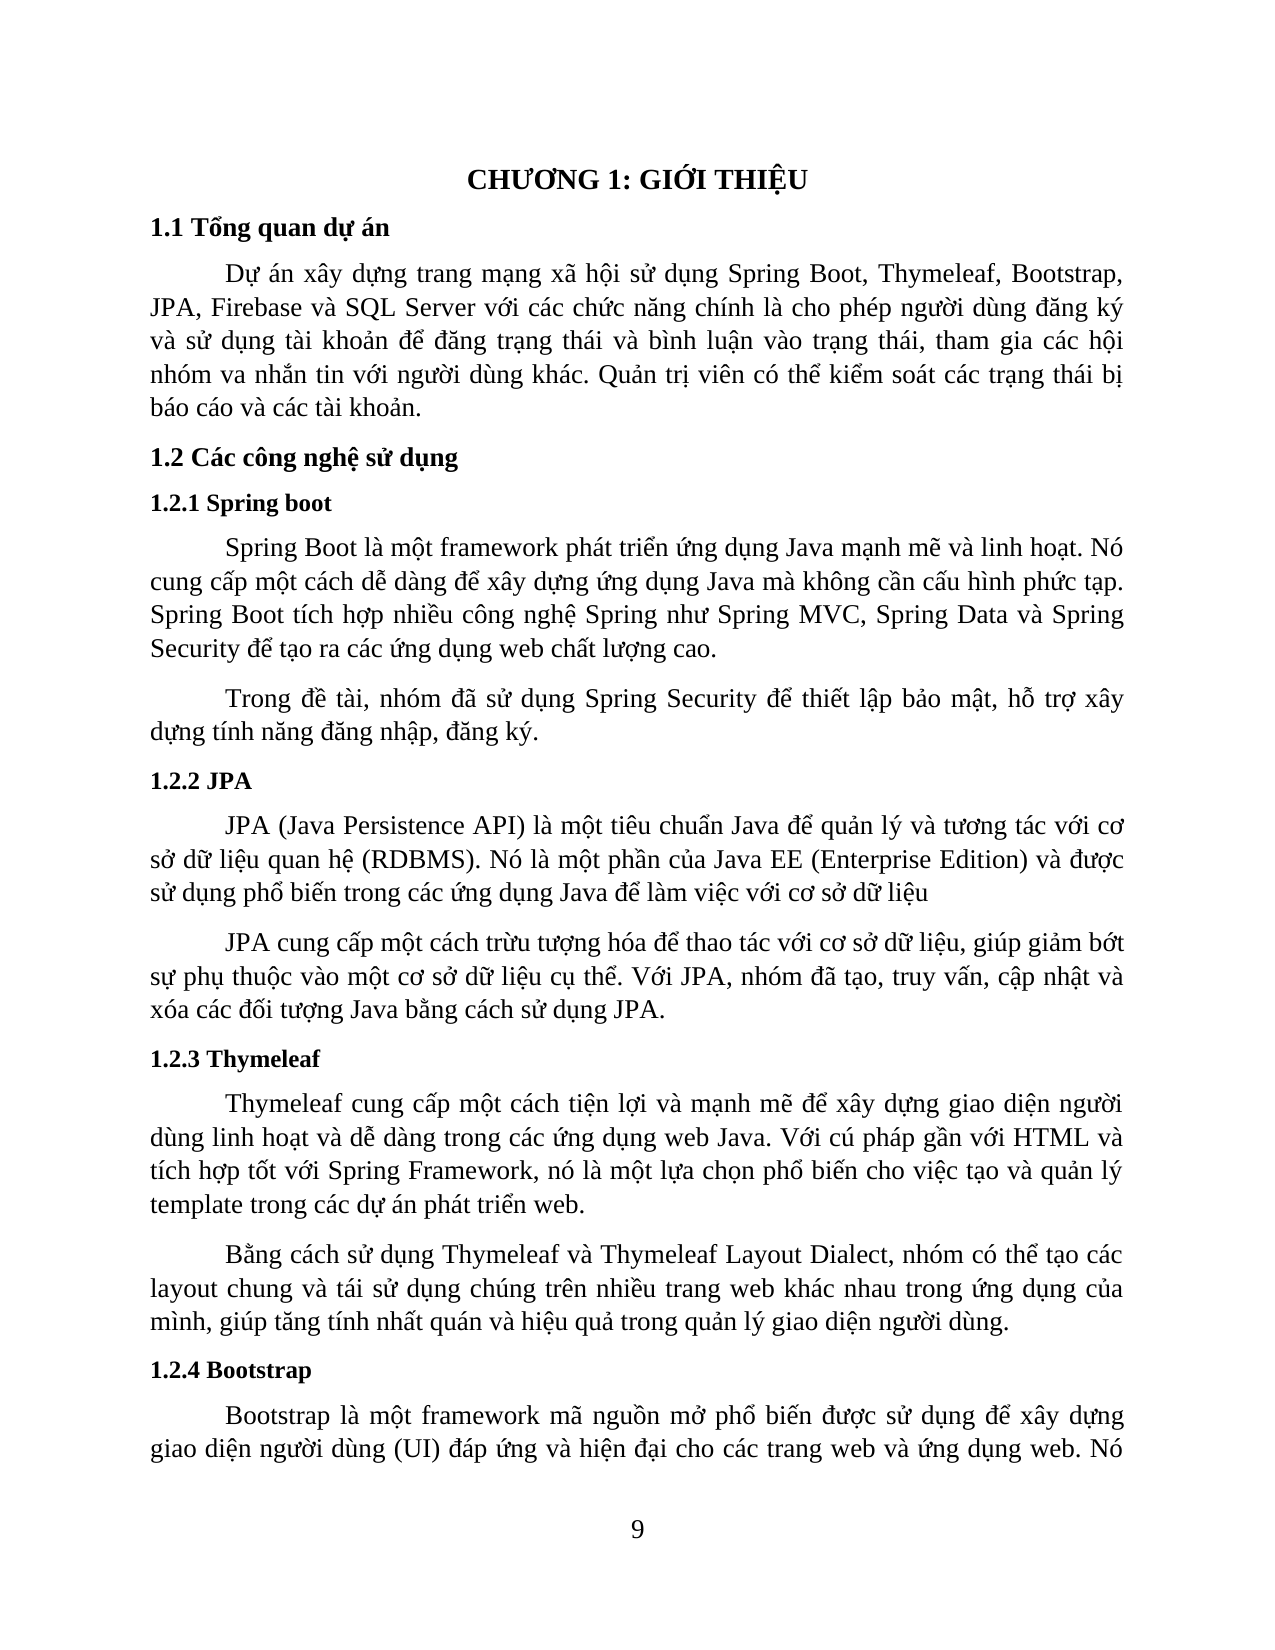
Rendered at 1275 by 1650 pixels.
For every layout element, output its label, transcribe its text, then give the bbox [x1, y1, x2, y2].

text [150, 1399, 1125, 1464]
text Dự án xây dựng trang mạng xã hội sử dụng Spring Boot, Thymeleaf, Bootstrap, JPA, Firebase và SQL Server với các chức năng chính là cho phép người dùng đăng ký và sử dụng tài khoản để đăng trạng thái và bình luận vào trạng thái, tham gia các hội nhóm va nhắn tin với người dùng khác. Quản trị viên có thể kiểm soát các trạng thái bị báo cáo và các tài khoản. [150, 257, 1125, 422]
text Trong đề tài, nhóm đã sử dụng Spring Security để thiết lập bảo mật, hỗ trợ xây dựng tính năng đăng nhập, đăng ký. [150, 682, 1125, 747]
text Thymeleaf cung cấp một cách tiện lợi và mạnh mẽ để xây dựng giao diện người dùng linh hoạt và dễ dàng trong các ứng dụng web Java. Với cú pháp gần với HTML và tích hợp tốt với Spring Framework, nó là một lựa chọn phổ biến cho việc tạo và quản lý template trong các dự án phát triển web. [150, 1087, 1125, 1219]
text JPA (Java Persistence API) là một tiêu chuẩn Java để quản lý và tương tác với cơ sở dữ liệu quan hệ (RDBMS). Nó là một phần của Java EE (Enterprise Edition) và được sử dụng phổ biến trong các ứng dụng Java để làm việc với cơ sở dữ liệu [150, 809, 1125, 907]
subtitle 1.2.4 Bootstrap [150, 1356, 1125, 1384]
subtitle 1.2.1 Spring boot [150, 488, 1125, 516]
text Spring Boot là một framework phát triển ứng dụng Java mạnh mẽ và linh hoạt. Nó cung cấp một cách dễ dàng để xây dựng ứng dụng Java mà không cần cấu hình phức tạp. Spring Boot tích hợp nhiều công nghệ Spring như Spring MVC, Spring Data và Spring Security để tạo ra các ứng dụng web chất lượng cao. [150, 531, 1125, 663]
text JPA cung cấp một cách trừu tượng hóa để thao tác với cơ sở dữ liệu, giúp giảm bớt sự phụ thuộc vào một cơ sở dữ liệu cụ thể. Với JPA, nhóm đã tạo, truy vấn, cập nhật và xóa các đối tượng Java bằng cách sử dụng JPA. [150, 927, 1125, 1025]
subtitle CHƯƠNG 1: GIỚI THIỆU [150, 162, 1125, 196]
subtitle 1.2.2 JPA [150, 766, 1125, 794]
subtitle 1.2.3 Thymeleaf [150, 1044, 1125, 1073]
subtitle 1.2 Các công nghệ sử dụng [150, 442, 1125, 473]
text Bằng cách sử dụng Thymeleaf và Thymeleaf Layout Dialect, nhóm có thể tạo các layout chung và tái sử dụng chúng trên nhiều trang web khác nhau trong ứng dụng của mình, giúp tăng tính nhất quán và hiệu quả trong quản lý giao diện người dùng. [150, 1238, 1125, 1336]
subtitle 1.1 Tổng quan dự án [150, 211, 1125, 242]
